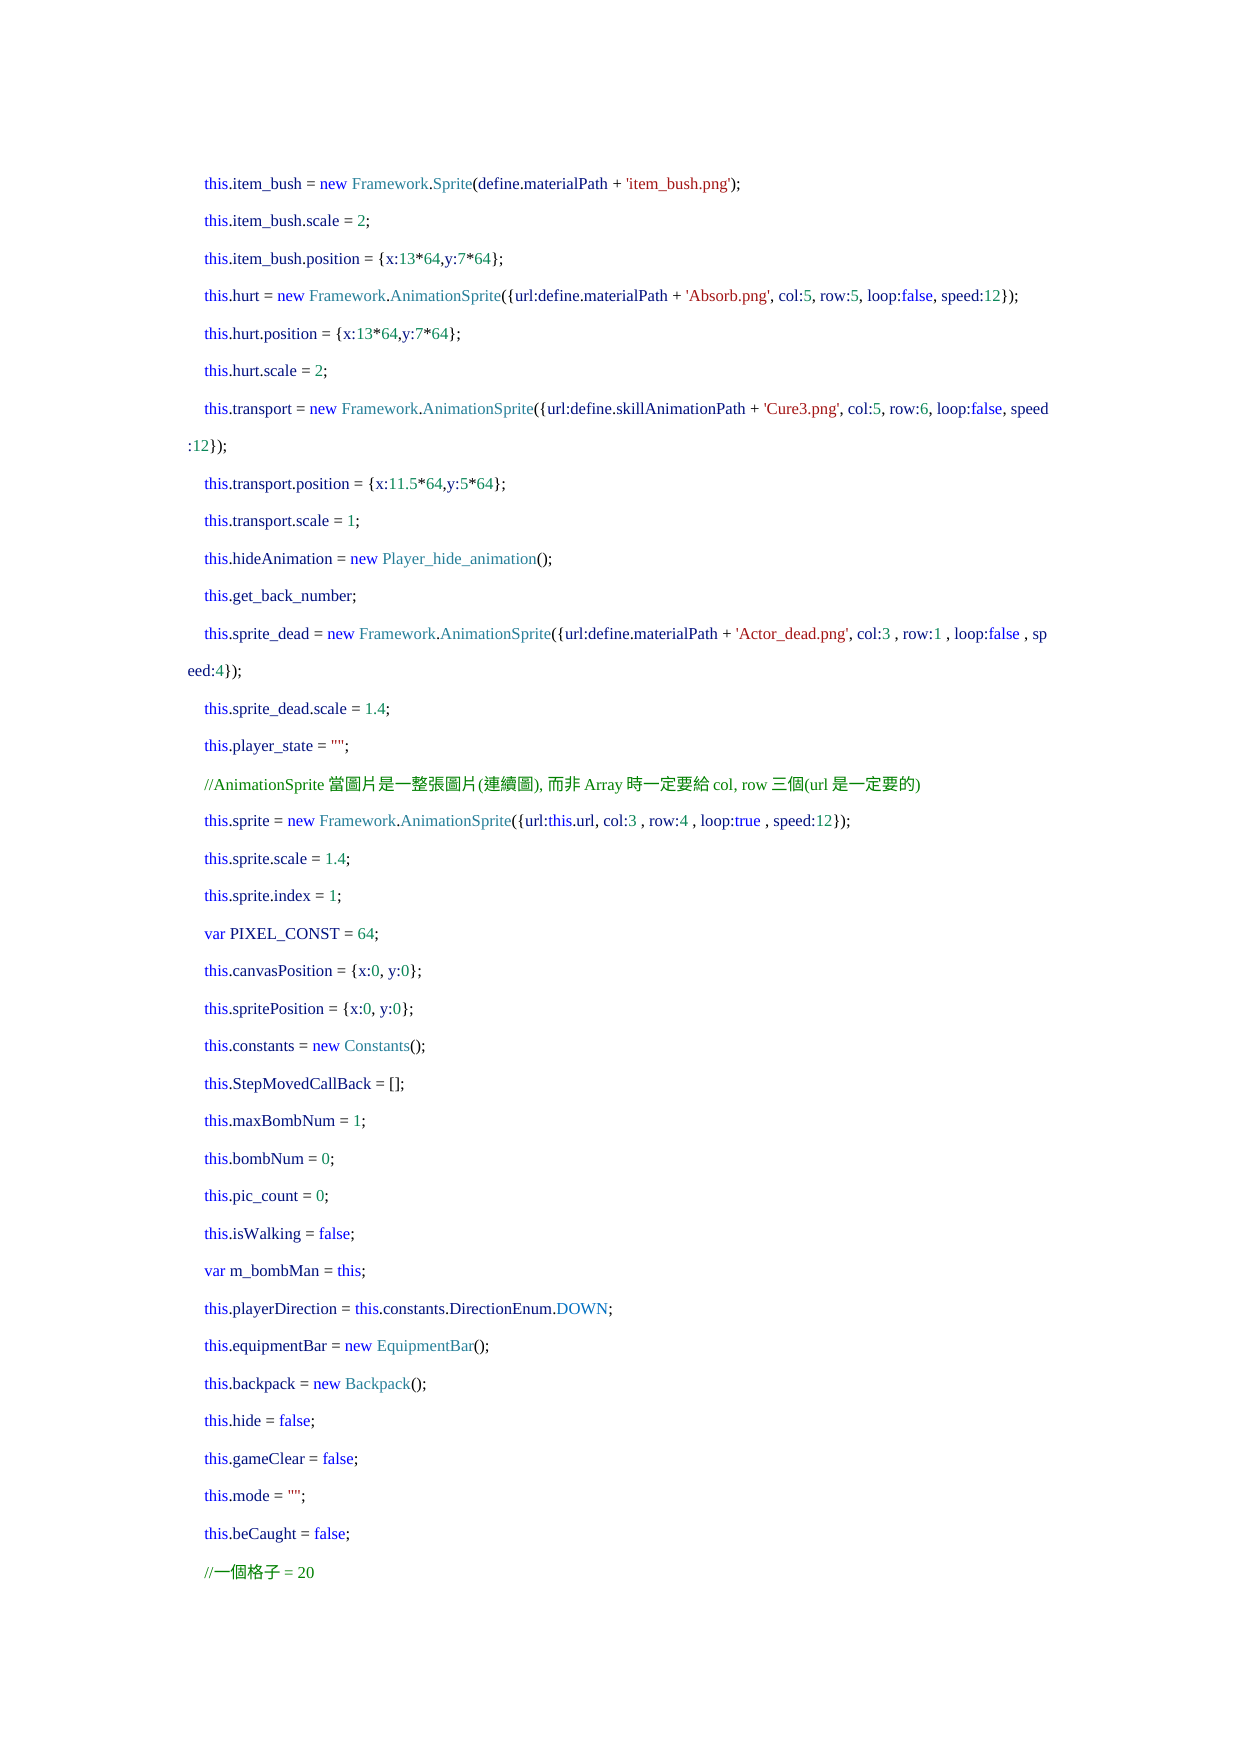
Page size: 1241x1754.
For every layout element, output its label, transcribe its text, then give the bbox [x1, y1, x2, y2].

text this.constants = new Constants(); [187, 1027, 1053, 1064]
text this.item_bush = new Framework.Sprite(define.materialPath + 'item_bush.png'); [187, 164, 1053, 202]
text this.transport.position = {x:11.5*64,y:5*64}; [187, 464, 1053, 502]
text this.hurt.scale = 2; [187, 352, 1053, 389]
text this.hurt.position = {x:13*64,y:7*64}; [187, 314, 1053, 352]
text this.bombNum = 0; [187, 1139, 1053, 1177]
text this.beCaught = false; [187, 1514, 1053, 1552]
text this.mode = ""; [187, 1477, 1053, 1514]
text //一個格子 = 20 [187, 1552, 1053, 1589]
text this.hurt = new Framework.AnimationSprite({url:define.materialPath + 'Absorb.png', col:5, row:5, loop:false, speed:12}); [187, 277, 1053, 314]
text this.sprite.scale = 1.4; [187, 839, 1053, 877]
text this.backpack = new Backpack(); [187, 1364, 1053, 1402]
text this.get_back_number; [187, 577, 1053, 614]
text this.maxBombNum = 1; [187, 1102, 1053, 1139]
text this.item_bush.position = {x:13*64,y:7*64}; [187, 239, 1053, 277]
text this.item_bush.scale = 2; [187, 202, 1053, 239]
text this.equipmentBar = new EquipmentBar(); [187, 1327, 1053, 1364]
text this.hide = false; [187, 1402, 1053, 1439]
text this.pic_count = 0; [187, 1177, 1053, 1214]
text this.playerDirection = this.constants.DirectionEnum.DOWN; [187, 1289, 1053, 1327]
text this.hideAnimation = new Player_hide_animation(); [187, 539, 1053, 577]
text this.sprite = new Framework.AnimationSprite({url:this.url, col:3 , row:4 , loop:true , speed:12}); [187, 802, 1053, 839]
text this.transport.scale = 1; [187, 502, 1053, 539]
text this.sprite_dead.scale = 1.4; [187, 689, 1053, 727]
text //AnimationSprite當圖片是一整張圖片(連續圖), 而非Array時一定要給col, row三個(url是一定要的) [187, 764, 1053, 802]
text this.isWalking = false; [187, 1214, 1053, 1252]
text var PIXEL_CONST = 64; [187, 914, 1053, 952]
text this.transport = new Framework.AnimationSprite({url:define.skillAnimationPath + 'Cure3.png', col:5, row:6, loop:false, speed:12}); [187, 389, 1053, 464]
text this.player_state = ""; [187, 727, 1053, 764]
text this.StepMovedCallBack = []; [187, 1064, 1053, 1102]
text var m_bombMan = this; [187, 1252, 1053, 1289]
text this.spritePosition = {x:0, y:0}; [187, 989, 1053, 1027]
text this.gameClear = false; [187, 1439, 1053, 1477]
text this.sprite_dead = new Framework.AnimationSprite({url:define.materialPath + 'Actor_dead.png', col:3 , row:1 , loop:false , speed:4}); [187, 614, 1053, 689]
text this.canvasPosition = {x:0, y:0}; [187, 952, 1053, 989]
text this.sprite.index = 1; [187, 877, 1053, 914]
